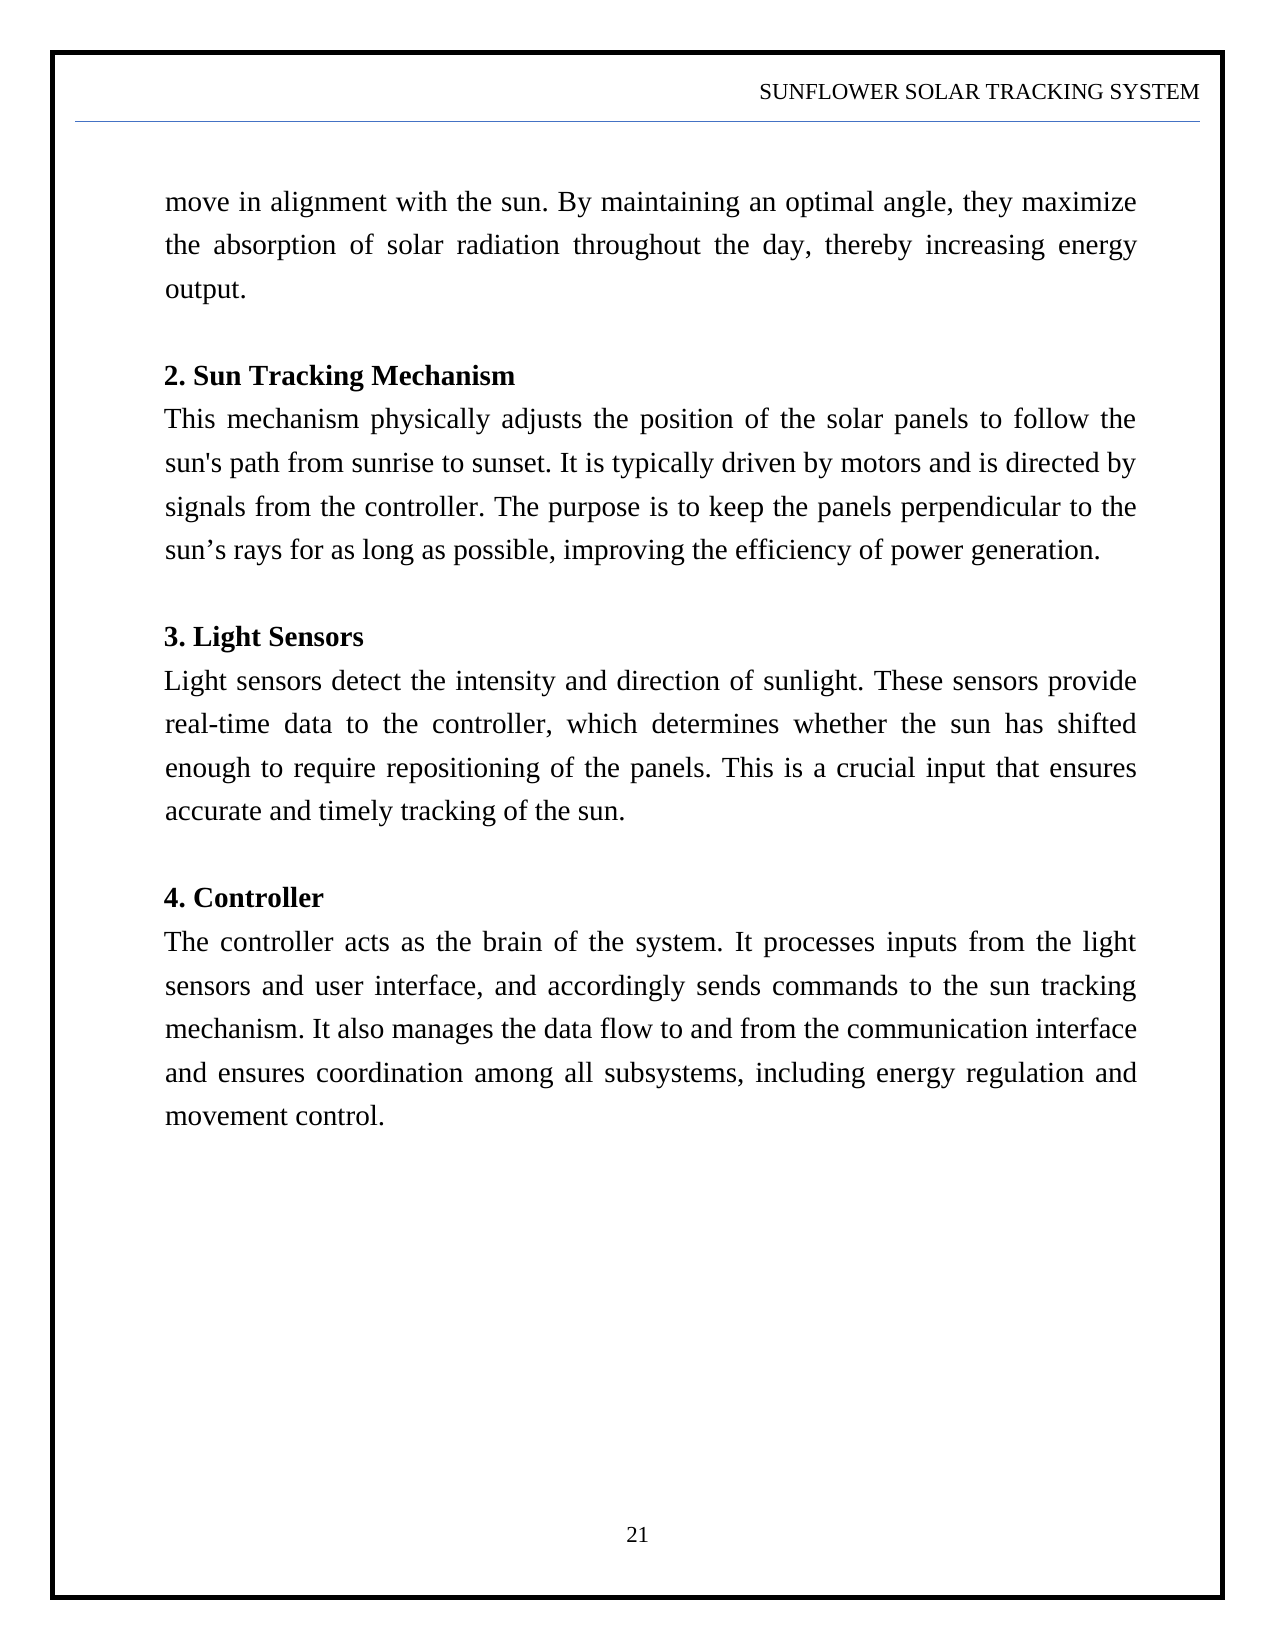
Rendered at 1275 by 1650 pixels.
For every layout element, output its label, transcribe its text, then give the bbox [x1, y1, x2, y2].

list Light sensors detect the intensity and direction of sunlight. These sensors provide real-time data to the controller, which determines whether the sun has shifted enough to require repositioning of the panels. This is a crucial input that ensures accurate and timely tracking of the sun. [164, 663, 1138, 827]
list 2. Sun Tracking Mechanism [164, 358, 1138, 392]
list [164, 184, 1138, 304]
list 3. Light Sensors [164, 619, 1138, 653]
list 4. Controller [164, 881, 1138, 914]
list This mechanism physically adjusts the position of the solar panels to follow the sun's path from sunrise to sunset. It is typically driven by motors and is directed by signals from the controller. The purpose is to keep the panels perpendicular to the sun’s rays for as long as possible, improving the efficiency of power generation. [164, 402, 1138, 566]
list The controller acts as the brain of the system. It processes inputs from the light sensors and user interface, and accordingly sends commands to the sun tracking mechanism. It also manages the data flow to and from the communication interface and ensures coordination among all subsystems, including energy regulation and movement control. [164, 924, 1138, 1132]
